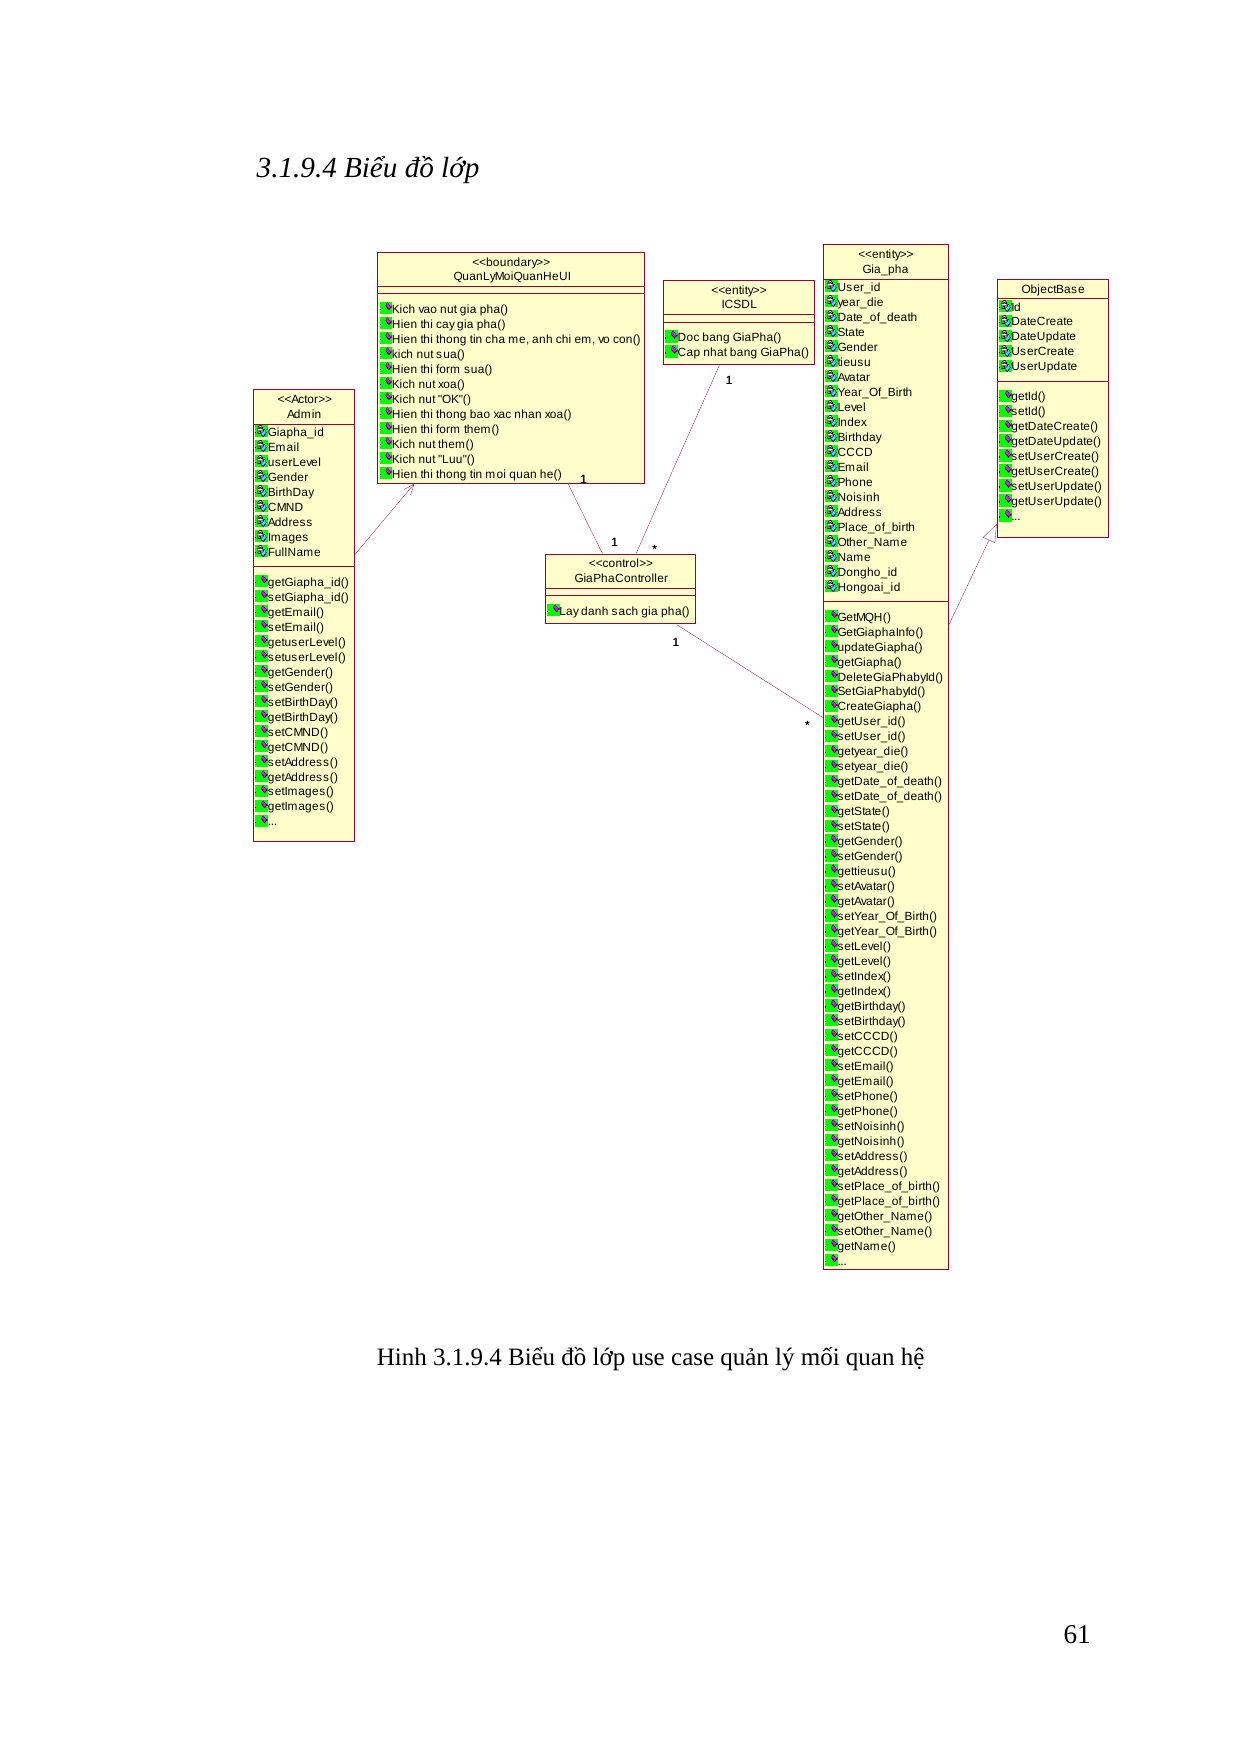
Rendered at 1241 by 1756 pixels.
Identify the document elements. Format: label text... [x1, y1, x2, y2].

subtitle 3.1.9.4 Biểu đồ lớp [225, 150, 1090, 183]
text Hinh 3.1.9.4 Biểu đồ lớp use case quản lý mối quan hệ [179, 1342, 1090, 1371]
